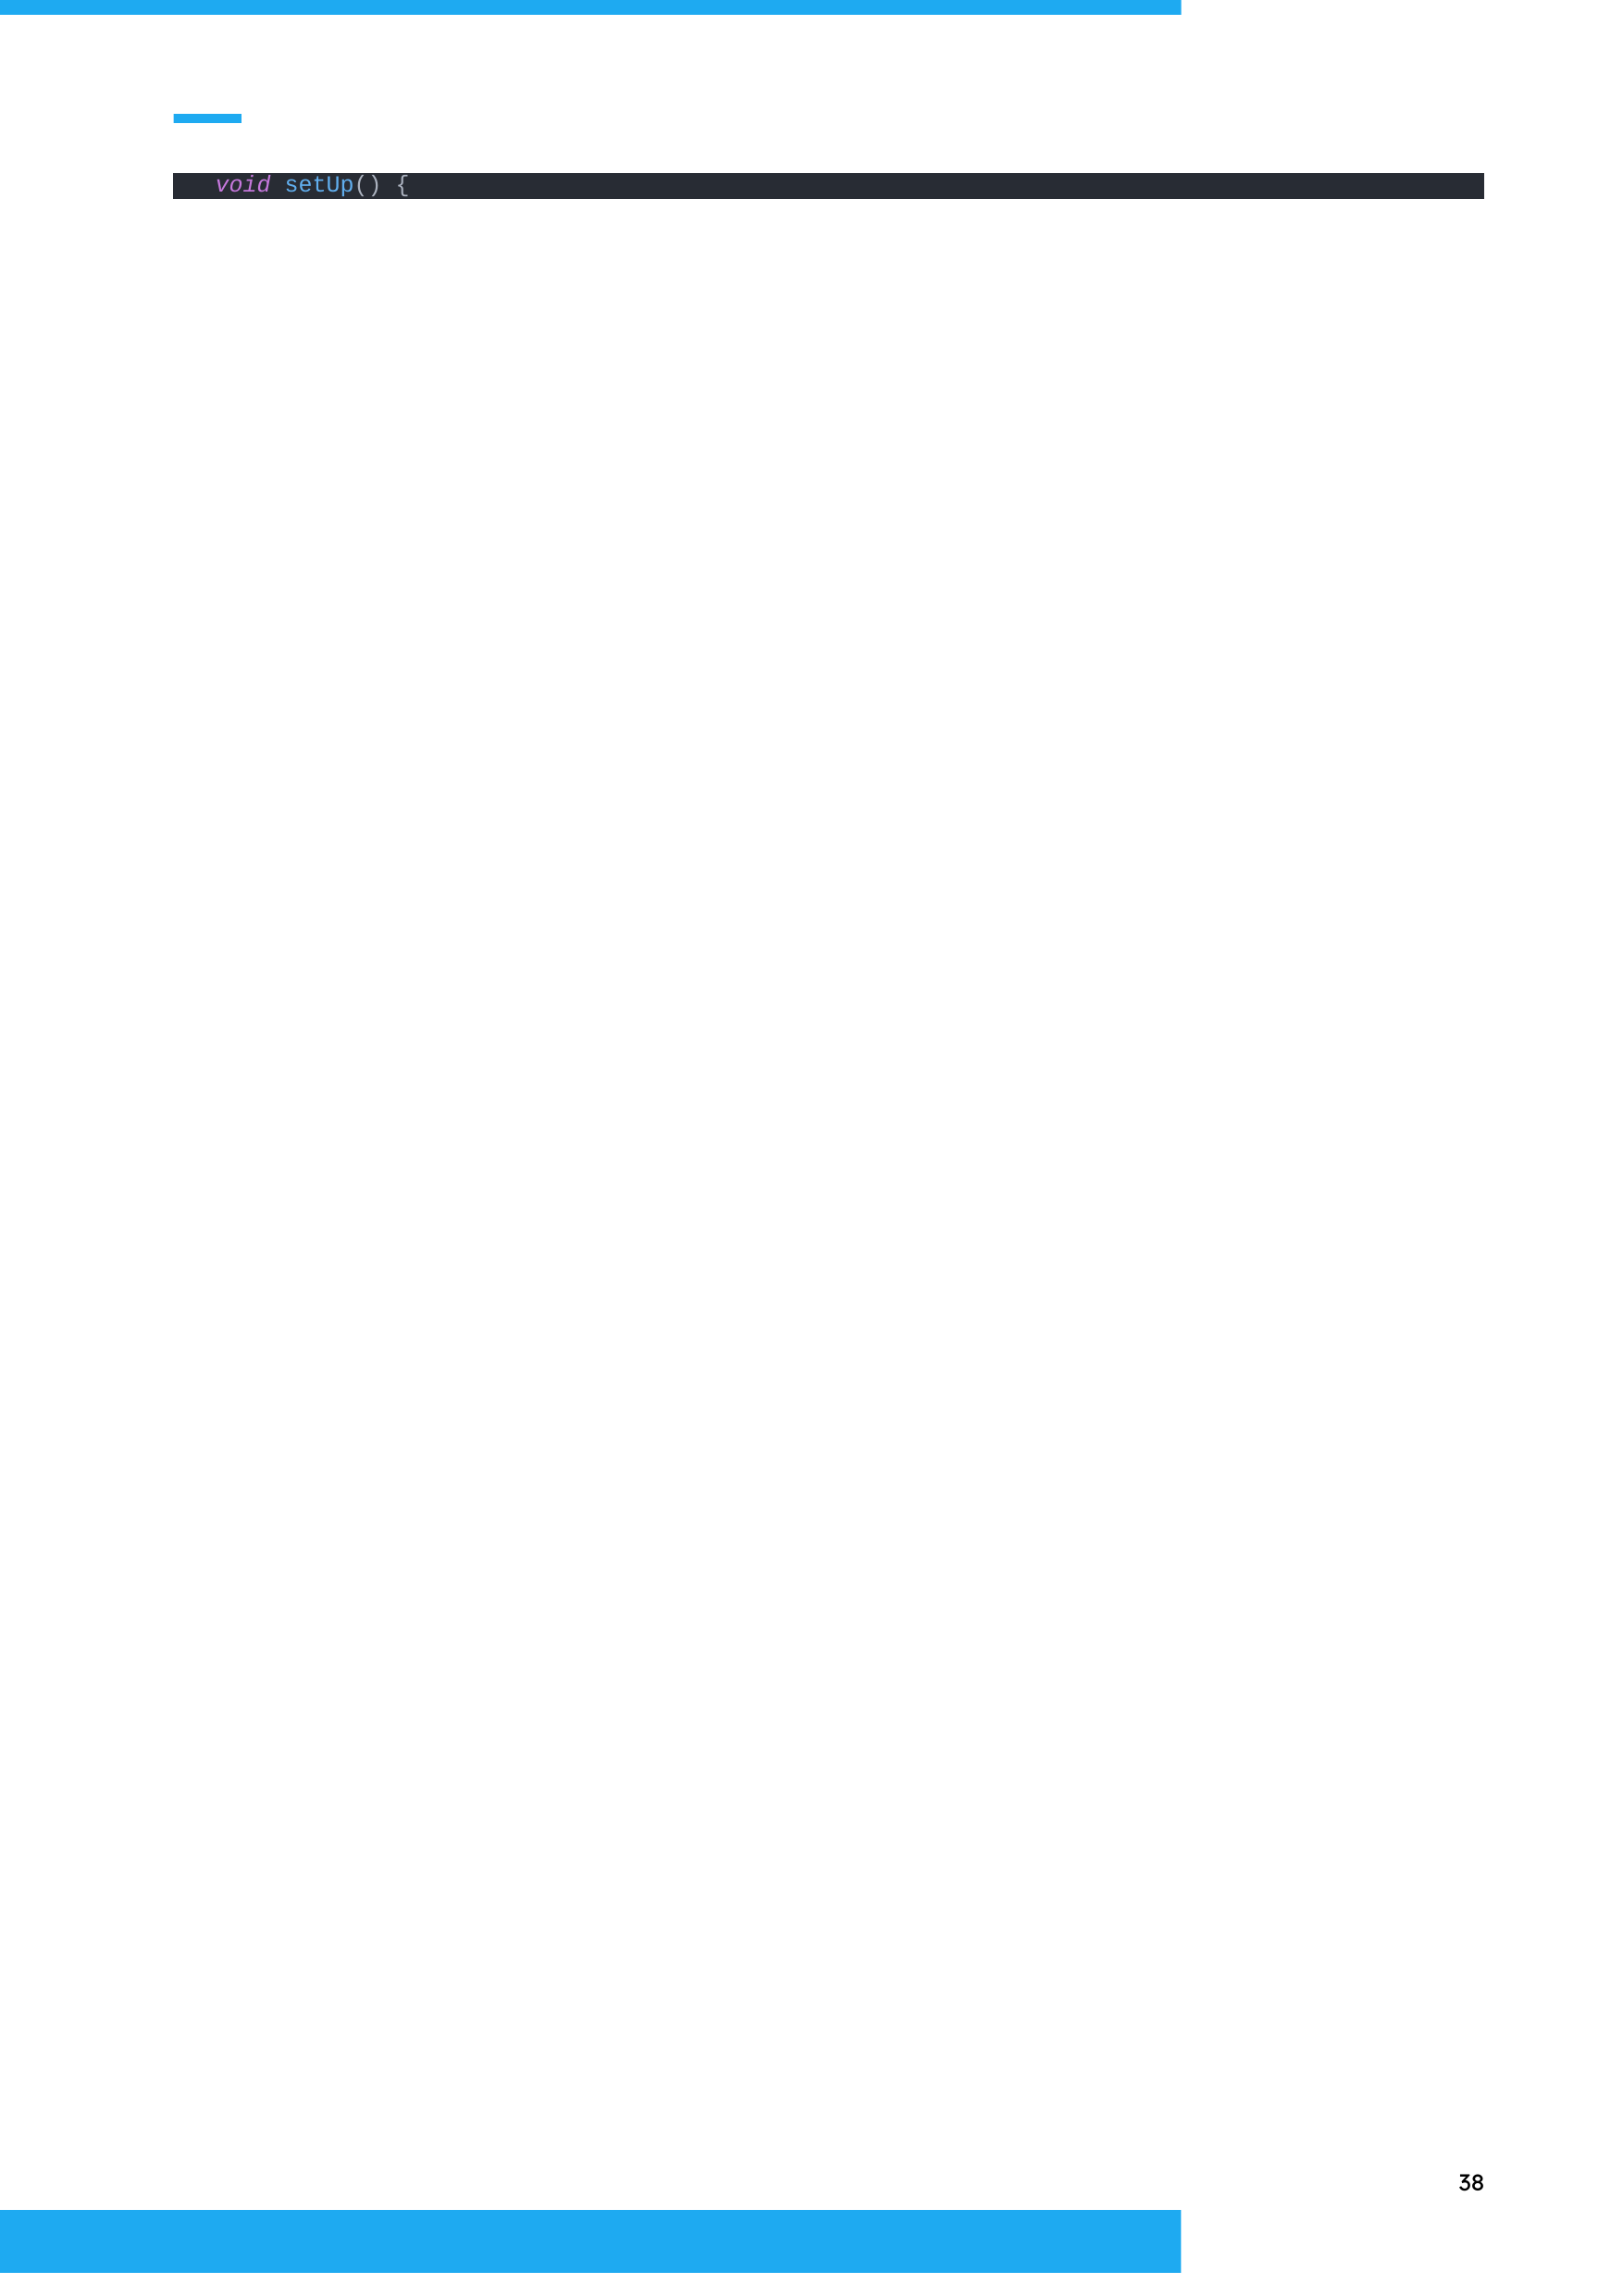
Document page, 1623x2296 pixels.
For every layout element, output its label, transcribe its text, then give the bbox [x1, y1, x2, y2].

text void setUp() { [173, 173, 1484, 199]
picture [173, 114, 242, 123]
picture [0, 0, 1182, 15]
picture [0, 2210, 1182, 2273]
